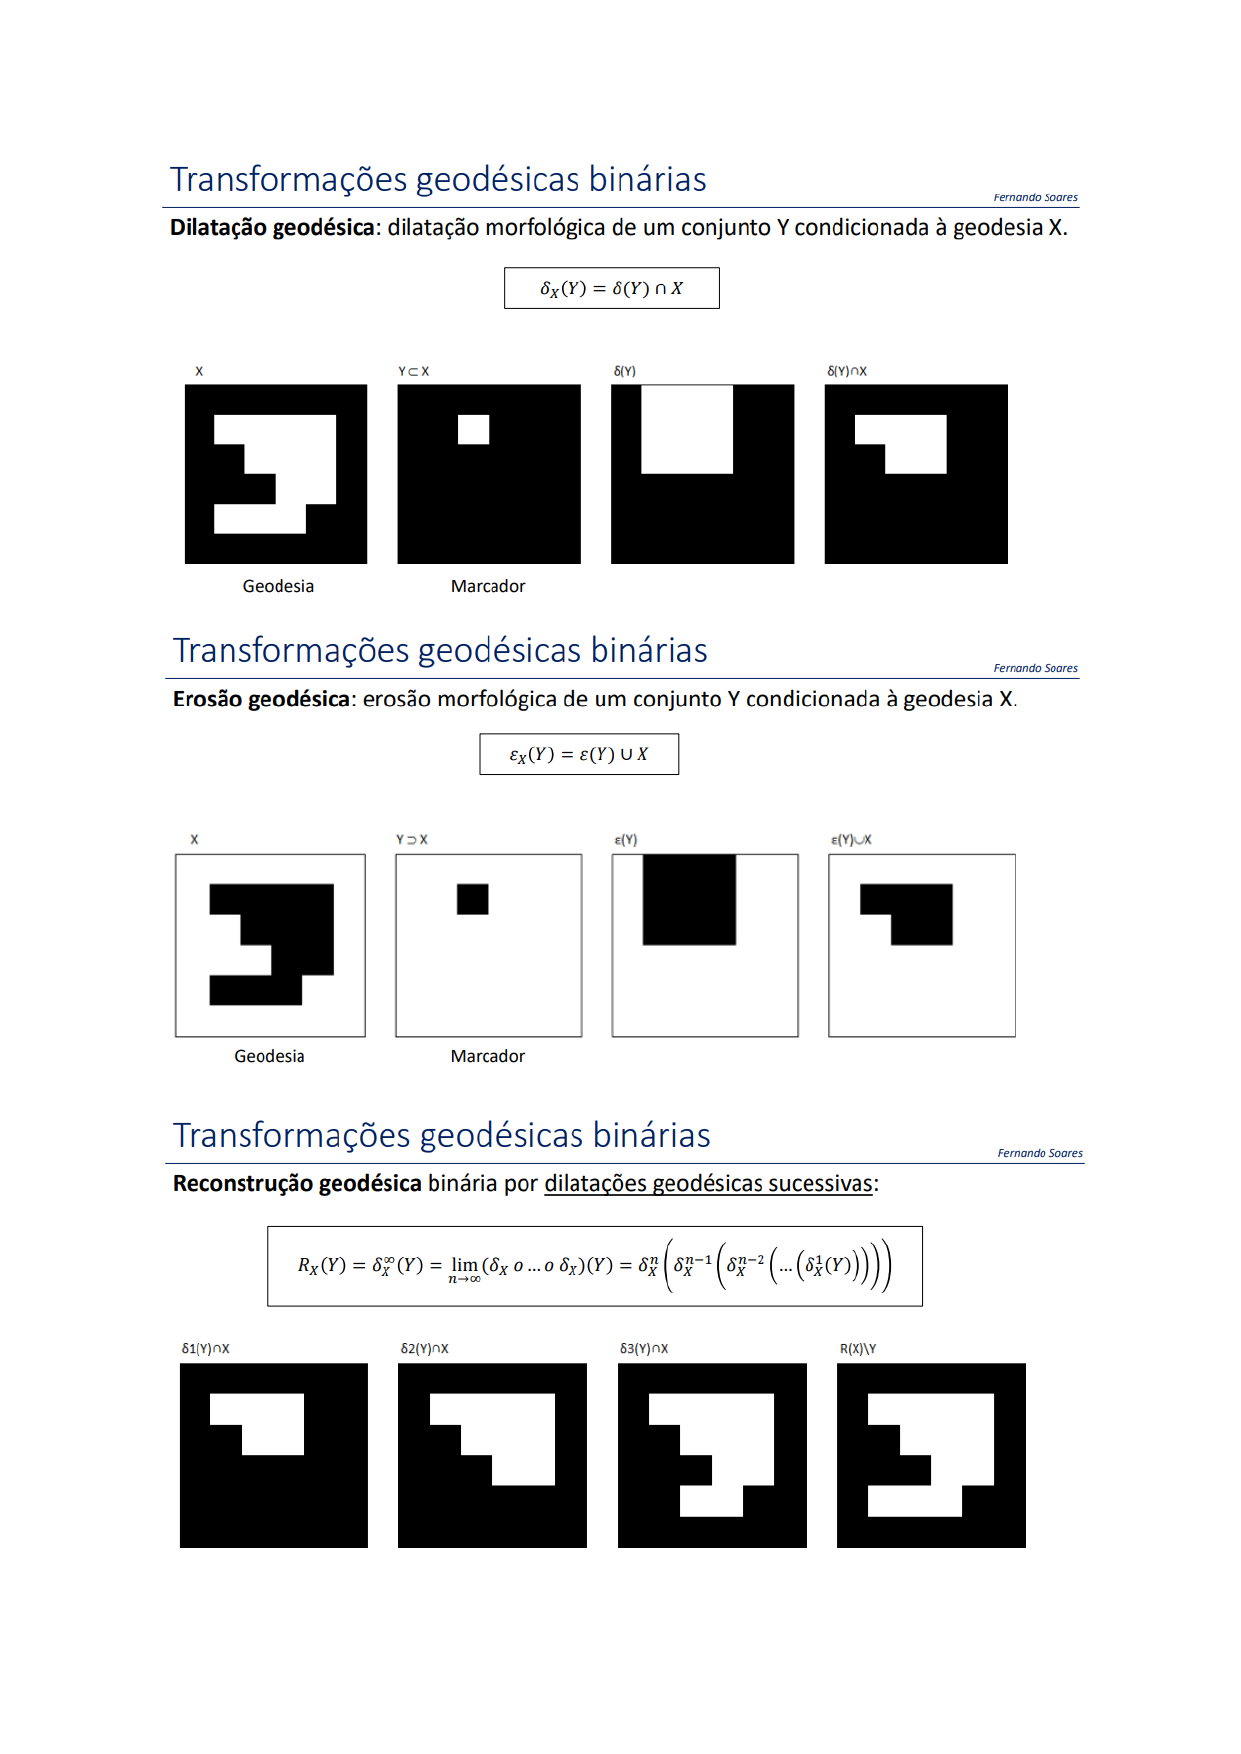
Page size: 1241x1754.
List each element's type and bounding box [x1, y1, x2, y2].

picture [150, 150, 1091, 604]
picture [150, 622, 1091, 1082]
picture [150, 1100, 1091, 1581]
